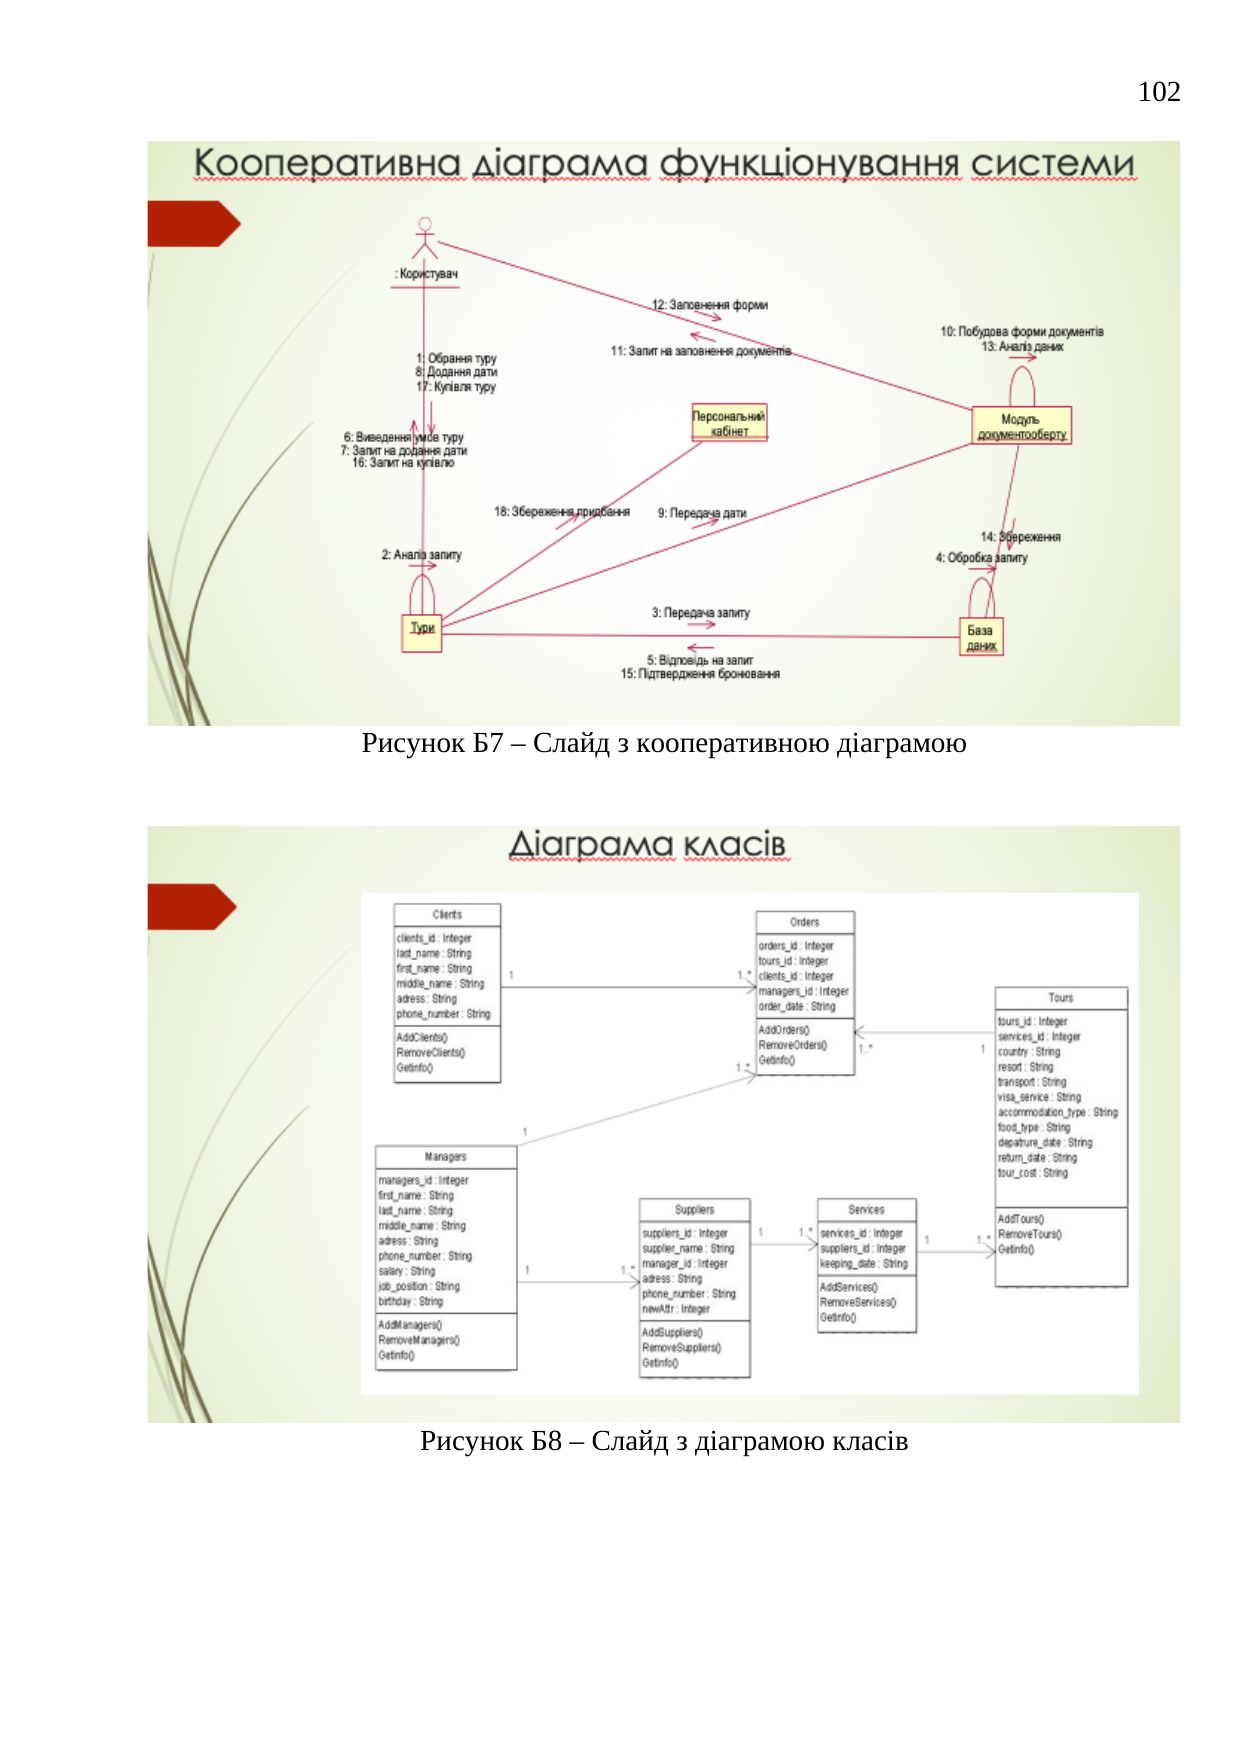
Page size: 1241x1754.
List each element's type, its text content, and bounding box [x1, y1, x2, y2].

picture [147, 826, 1181, 1423]
text Рисунок Б8 – Слайд з діаграмою класів [148, 1423, 1181, 1457]
picture [147, 141, 1181, 726]
text Рисунок Б7 – Слайд з кооперативною діаграмою [148, 726, 1181, 759]
